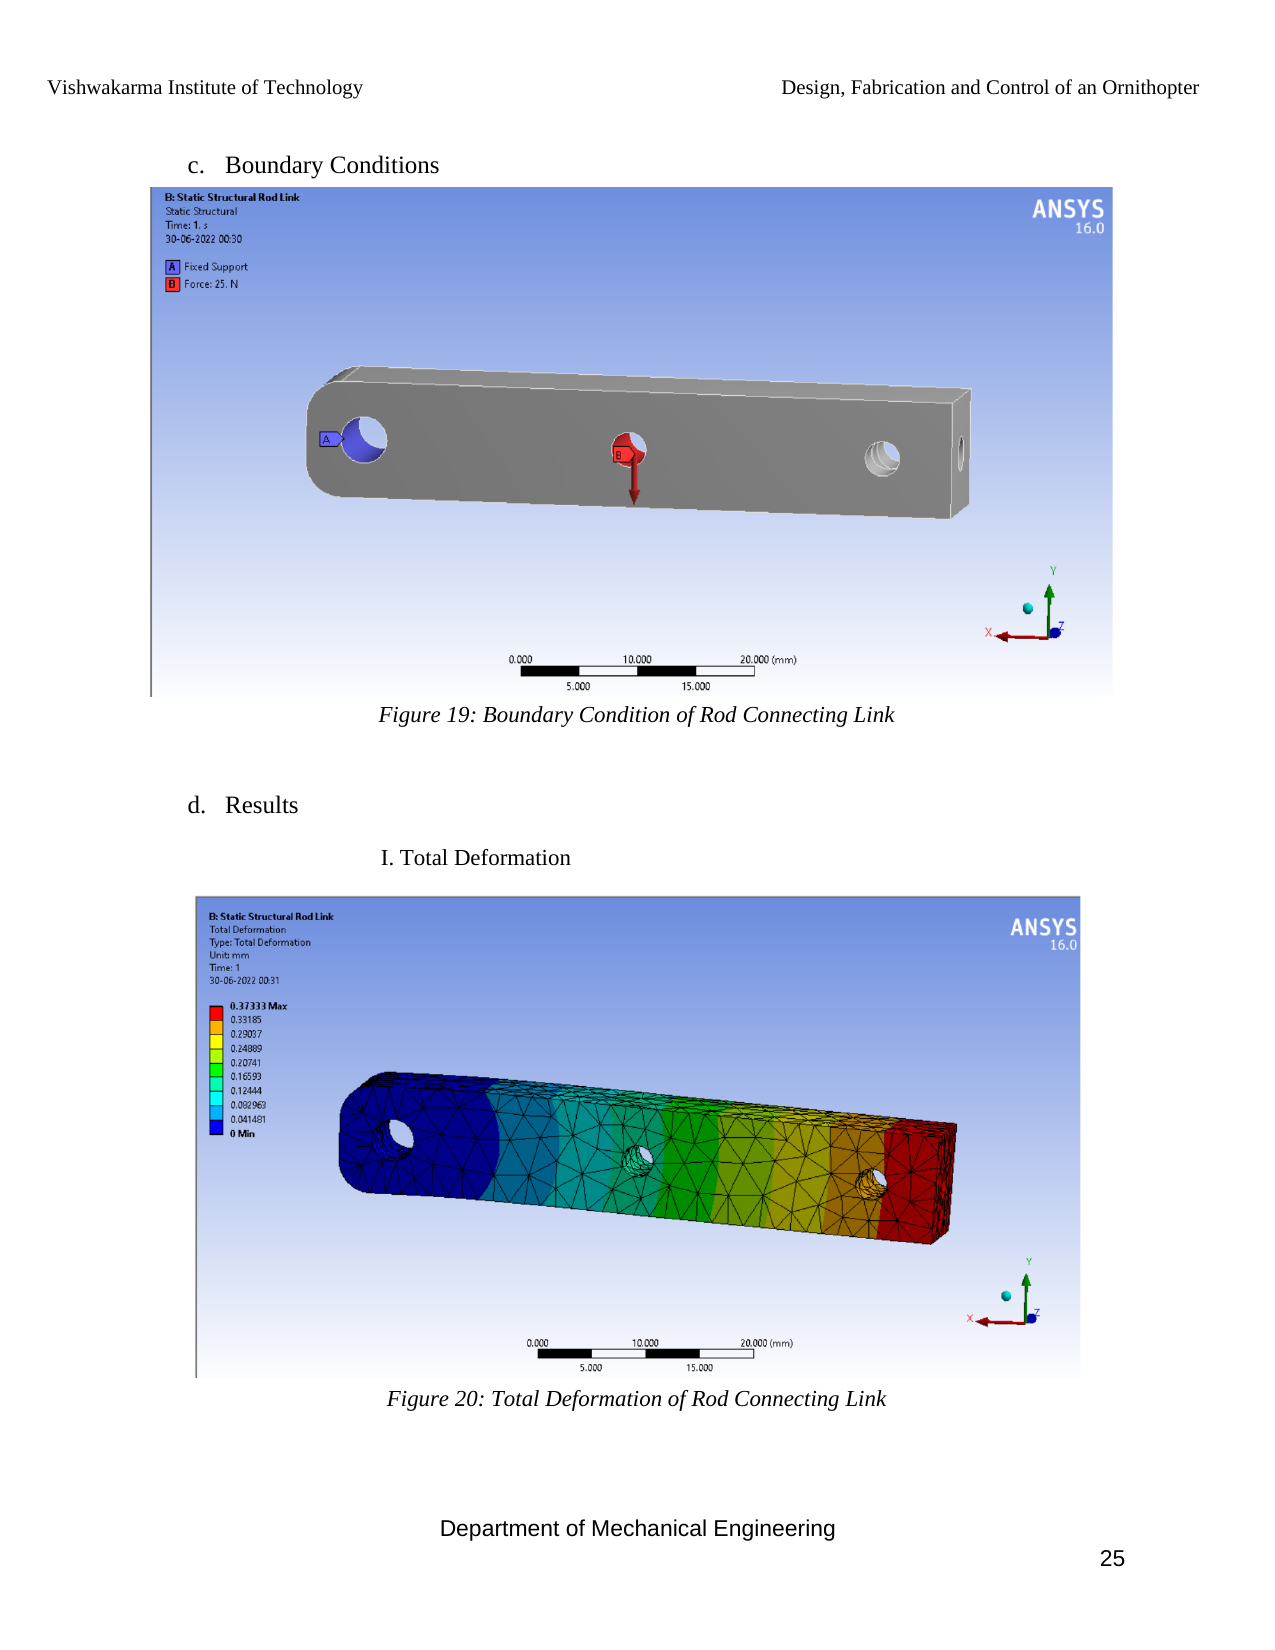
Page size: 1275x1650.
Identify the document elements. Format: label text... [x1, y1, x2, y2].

subtitle I. Total Deformation [375, 844, 1125, 870]
subtitle Results [187, 790, 1125, 819]
picture [150, 187, 1113, 697]
text Figure 20: Total Deformation of Rod Connecting Link [150, 1385, 1125, 1412]
picture [194, 895, 1081, 1378]
text Figure 19: Boundary Condition of Rod Connecting Link [150, 701, 1125, 727]
subtitle Boundary Conditions [187, 150, 1125, 179]
